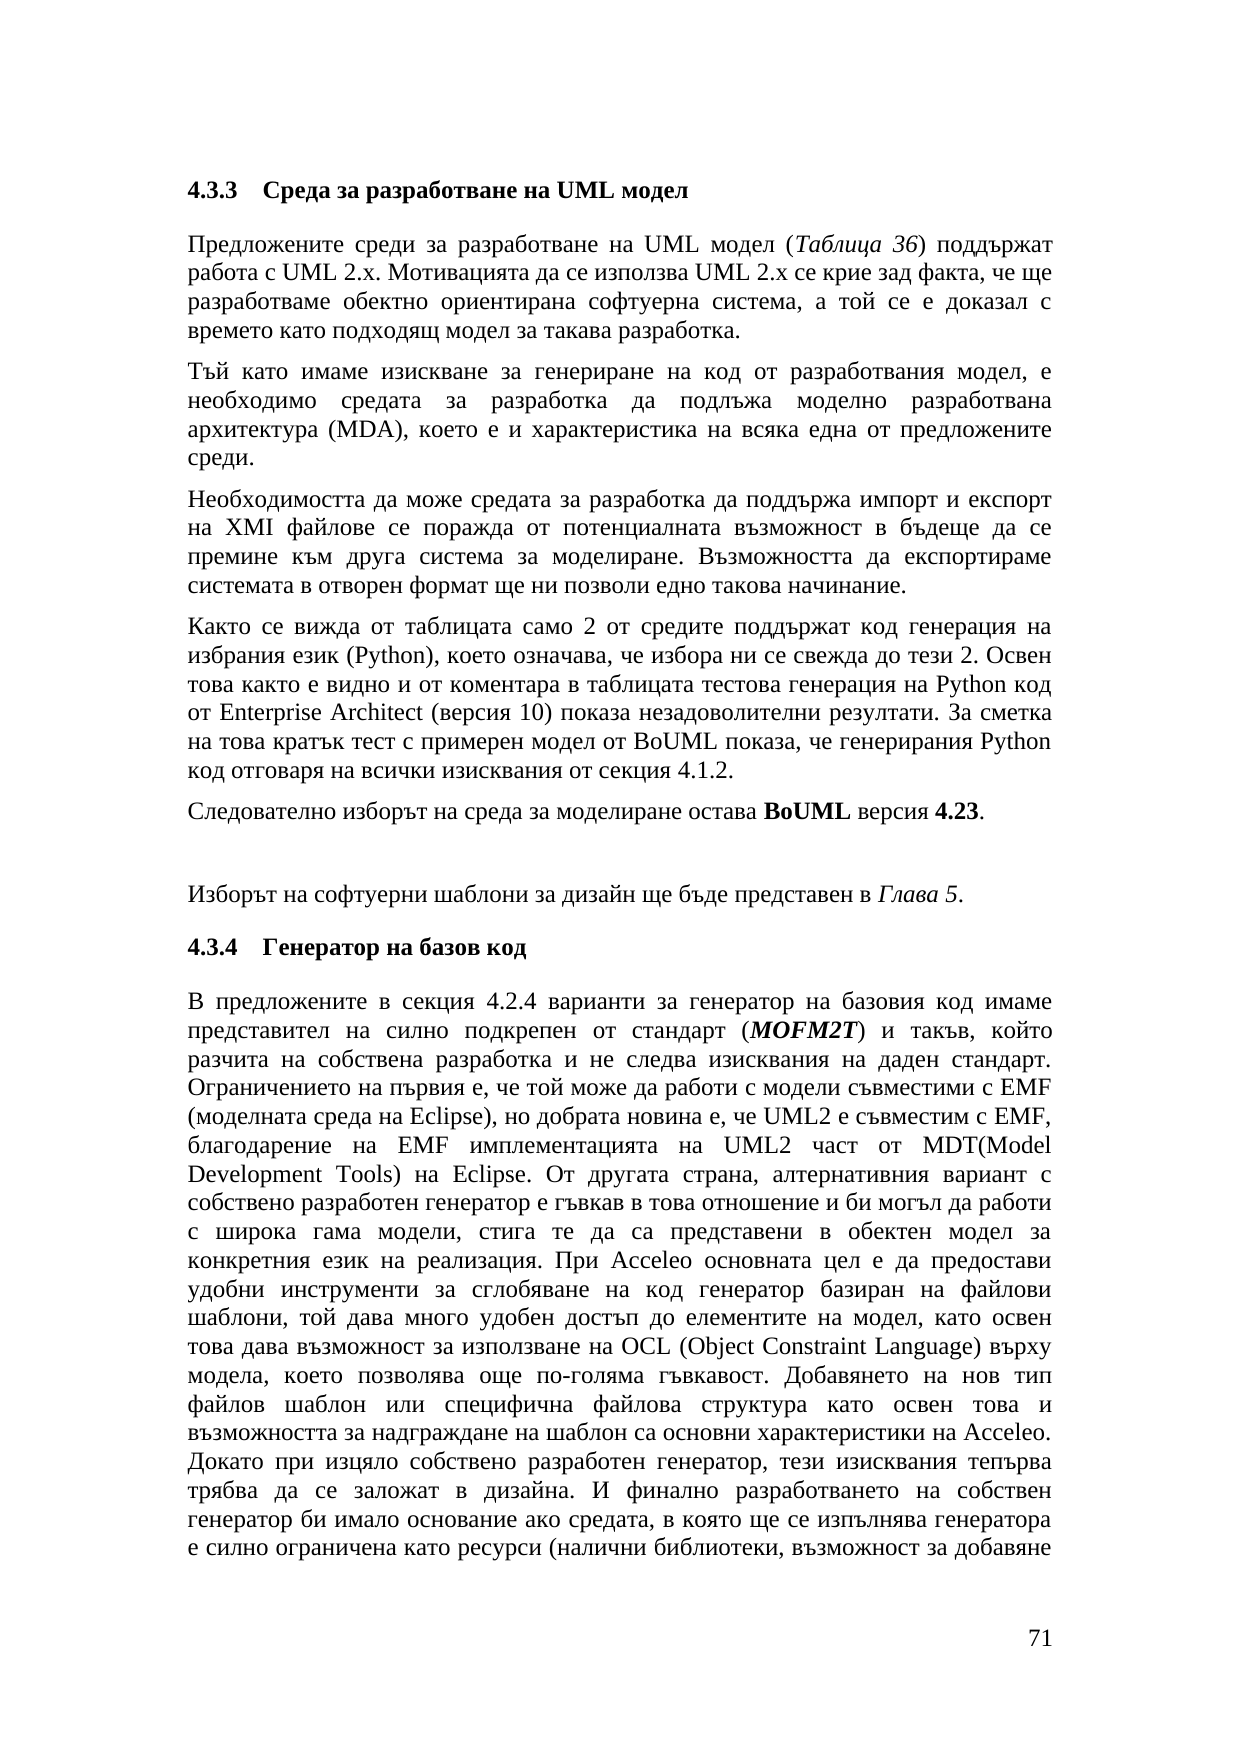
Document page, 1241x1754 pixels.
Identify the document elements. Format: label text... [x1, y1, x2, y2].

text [187, 986, 1053, 1561]
text Както се вижда от таблицата само 2 от средите поддържат код генерация на избрания език (Python), което означава, че избора ни се свежда до тези 2. Освен това както е видно и от коментара в таблицата тестова генерация на Python код от Enterprise Architect (версия 10) показа незадоволителни резултати. За сметка на това кратък тест с примерен модел от BoUML показа, че генерирания Python код отговаря на всички изисквания от секция 4.1.2. [187, 611, 1053, 784]
text Следователно изборът на среда за моделиране остава BoUML версия 4.23. [187, 796, 1053, 825]
text Тъй като имаме изискване за генериране на код от разработвания модел, е необходимо средата за разработка да подлъжа моделно разработвана архитектура (MDA), което е и характеристика на всяка една от предложените среди. [187, 356, 1053, 471]
text Необходимостта да може средата за разработка да поддържа импорт и експорт на XMI файлове се поражда от потенциалната възможност в бъдеще да се премине към друга система за моделиране. Възможността да експортираме системата в отворен формат ще ни позволи едно такова начинание. [187, 484, 1053, 599]
text Предложените среди за разработване на UML модел (Таблица 36) поддържат работа с UML 2.x. Мотивацията да се използва UML 2.x се крие зад факта, че ще разработваме обектно ориентирана софтуерна система, а той се е доказал с времето като подходящ модел за такава разработка. [187, 229, 1053, 344]
subtitle Среда за разработване на UML модел [187, 175, 1053, 204]
text Изборът на софтуерни шаблони за дизайн ще бъде представен в Глава 5. [187, 879, 1053, 907]
subtitle Генератор на базов код [187, 932, 1053, 961]
